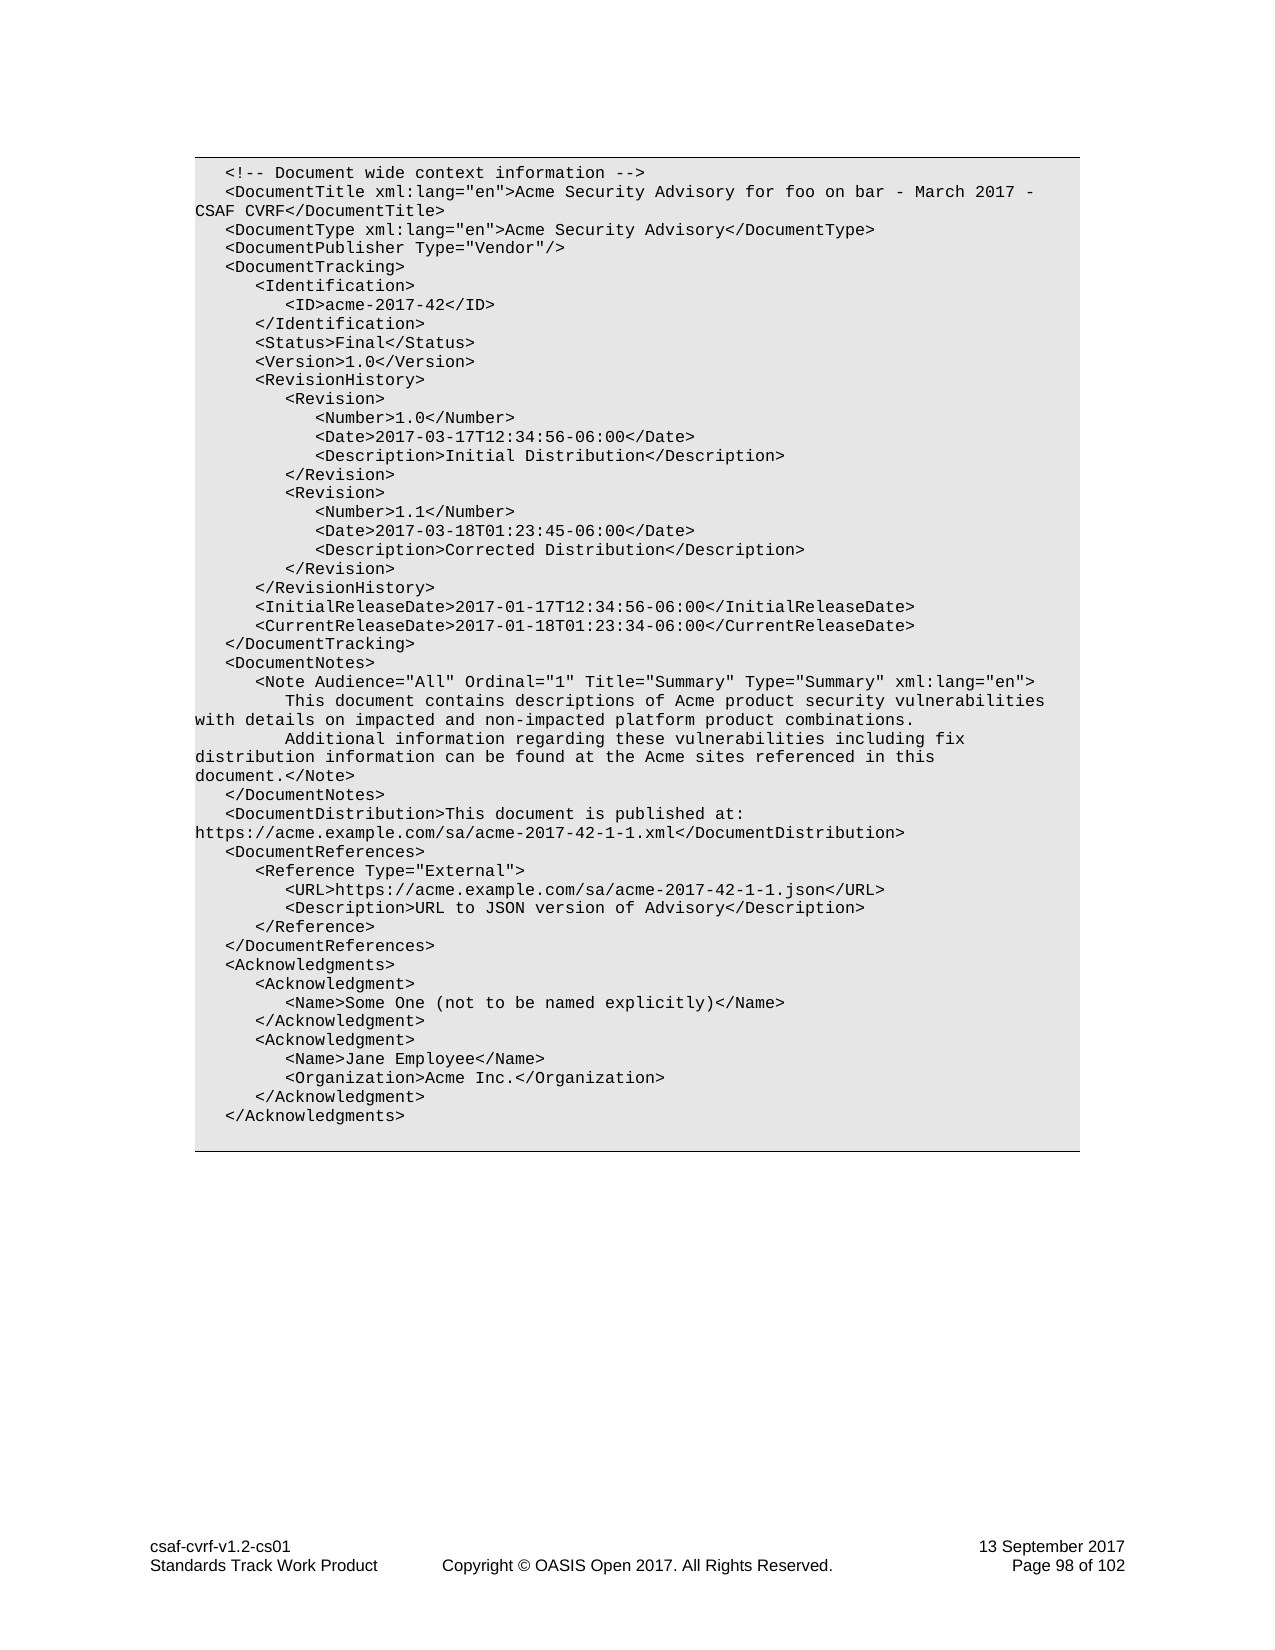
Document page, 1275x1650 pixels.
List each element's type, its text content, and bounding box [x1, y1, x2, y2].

text <!-- Document wide context information --> <DocumentTitle xml:lang="en">Acme Security Advisory for foo on bar - March 2017 - CSAF CVRF</DocumentTitle> <DocumentType xml:lang="en">Acme Security Advisory</DocumentType> <DocumentPublisher Type="Vendor"/> <DocumentTracking> <Identification> <ID>acme-2017-42</ID> </Identification> <Status>Final</Status> <Version>1.0</Version> <RevisionHistory> <Revision> <Number>1.0</Number> <Date>2017-03-17T12:34:56-06:00</Date> <Description>Initial Distribution</Description> </Revision> <Revision> <Number>1.1</Number> <Date>2017-03-18T01:23:45-06:00</Date> <Description>Corrected Distribution</Description> </Revision> </RevisionHistory> <InitialReleaseDate>2017-01-17T12:34:56-06:00</InitialReleaseDate> <CurrentReleaseDate>2017-01-18T01:23:34-06:00</CurrentReleaseDate> </DocumentTracking> <DocumentNotes> <Note Audience="All" Ordinal="1" Title="Summary" Type="Summary" xml:lang="en"> This document contains descriptions of Acme product security vulnerabilities with details on impacted and non-impacted platform product combinations. Additional information regarding these vulnerabilities including fix distribution information can be found at the Acme sites referenced in this document.</Note> </DocumentNotes> <DocumentDistribution>This document is published at: https://acme.example.com/sa/acme-2017-42-1-1.xml</DocumentDistribution> <DocumentReferences> <Reference Type="External"> <URL>https://acme.example.com/sa/acme-2017-42-1-1.json</URL> <Description>URL to JSON version of Advisory</Description> </Reference> </DocumentReferences> <Acknowledgments> <Acknowledgment> <Name>Some One (not to be named explicitly)</Name> </Acknowledgment> <Acknowledgment> <Name>Jane Employee</Name> <Organization>Acme Inc.</Organization> </Acknowledgment> </Acknowledgments> [195, 158, 1080, 1151]
